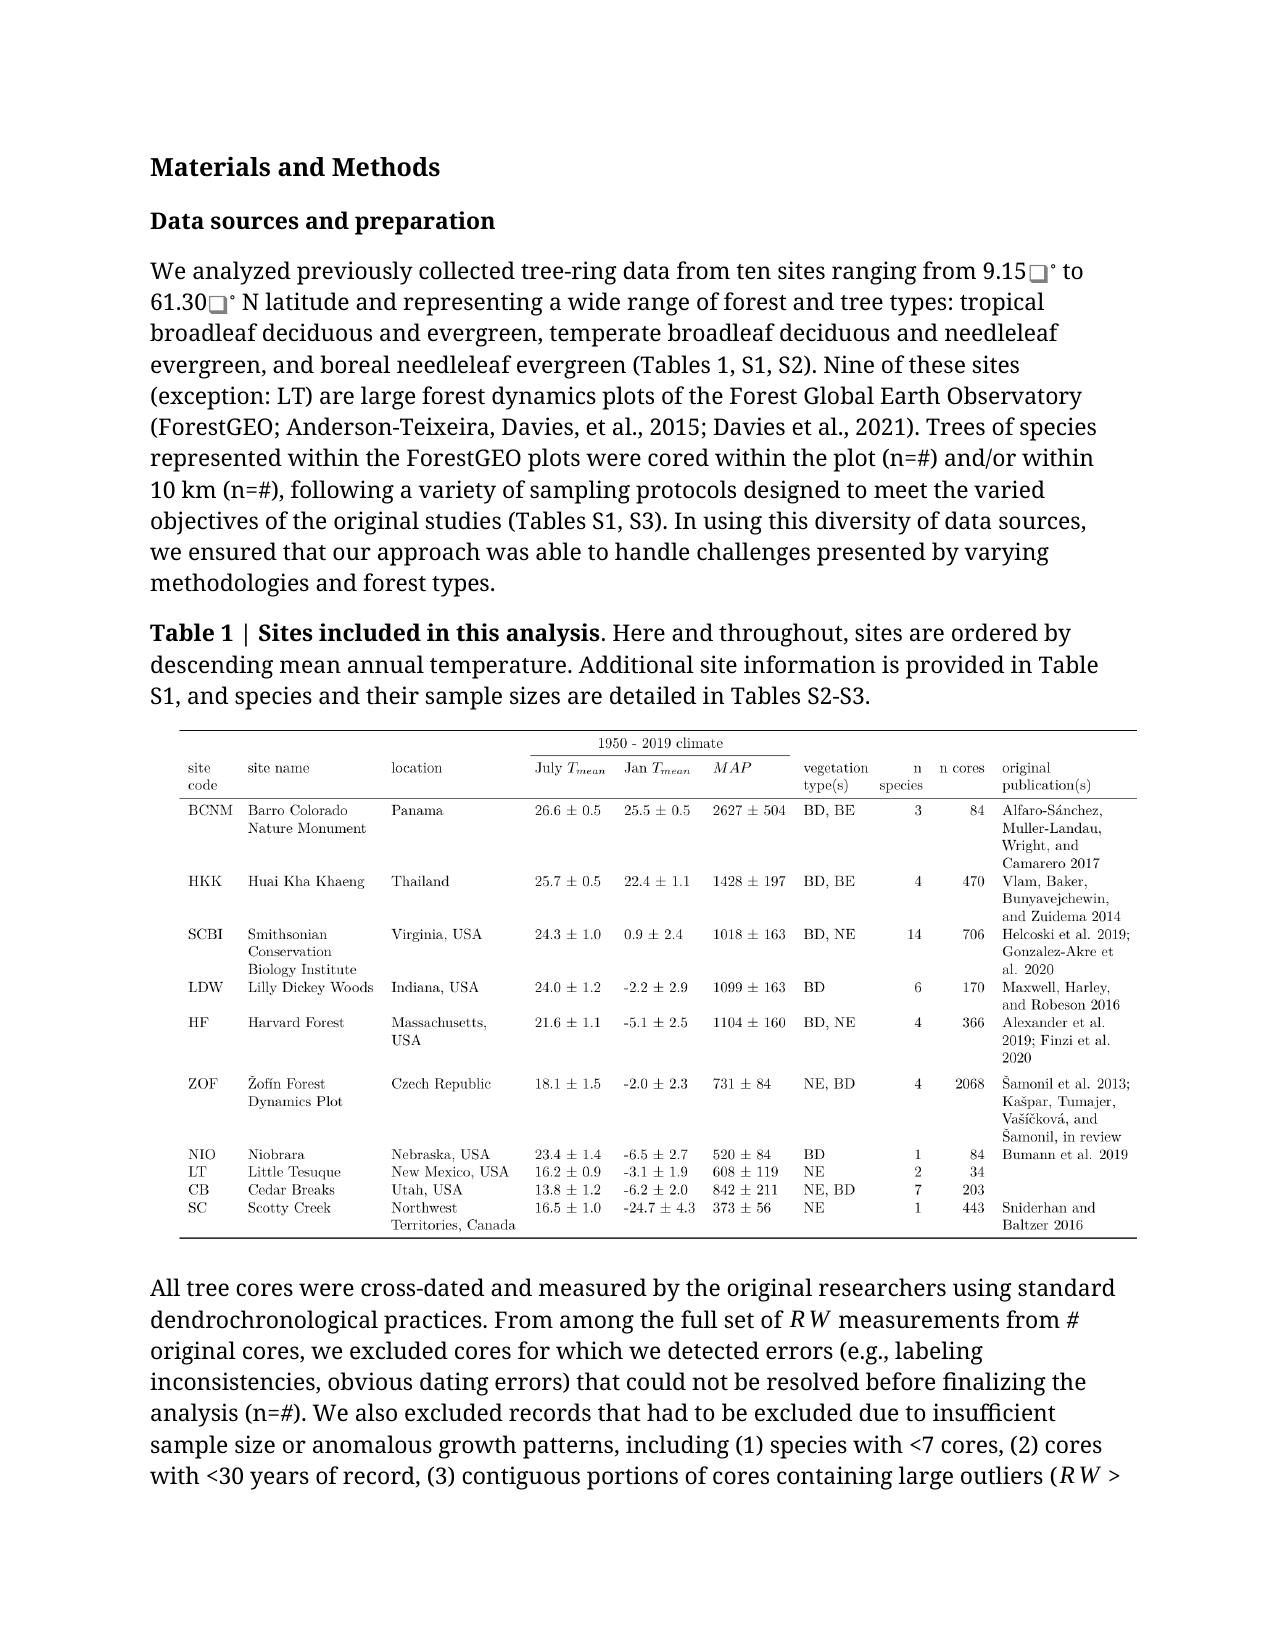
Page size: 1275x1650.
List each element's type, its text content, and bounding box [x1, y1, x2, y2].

subtitle Data sources and preparation [150, 205, 1125, 236]
picture [168, 711, 1144, 1254]
subtitle Materials and Methods [150, 150, 1125, 184]
text We analyzed previously collected tree-ring data from ten sites ranging from 9.15 to 61.30 N latitude and representing a wide range of forest and tree types: tropical broadleaf deciduous and evergreen, temperate broadleaf deciduous and needleleaf evergreen, and boreal needleleaf evergreen (Tables 1, S1, S2). Nine of these sites (exception: LT) are large forest dynamics plots of the Forest Global Earth Observatory (ForestGEO; Anderson-Teixeira, Davies, et al., 2015; Davies et al., 2021). Trees of species represented within the ForestGEO plots were cored within the plot (n=#) and/or within 10 km (n=#), following a variety of sampling protocols designed to meet the varied objectives of the original studies (Tables S1, S3). In using this diversity of data sources, we ensured that our approach was able to handle challenges presented by varying methodologies and forest types. [150, 255, 1125, 599]
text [150, 1272, 1125, 1491]
